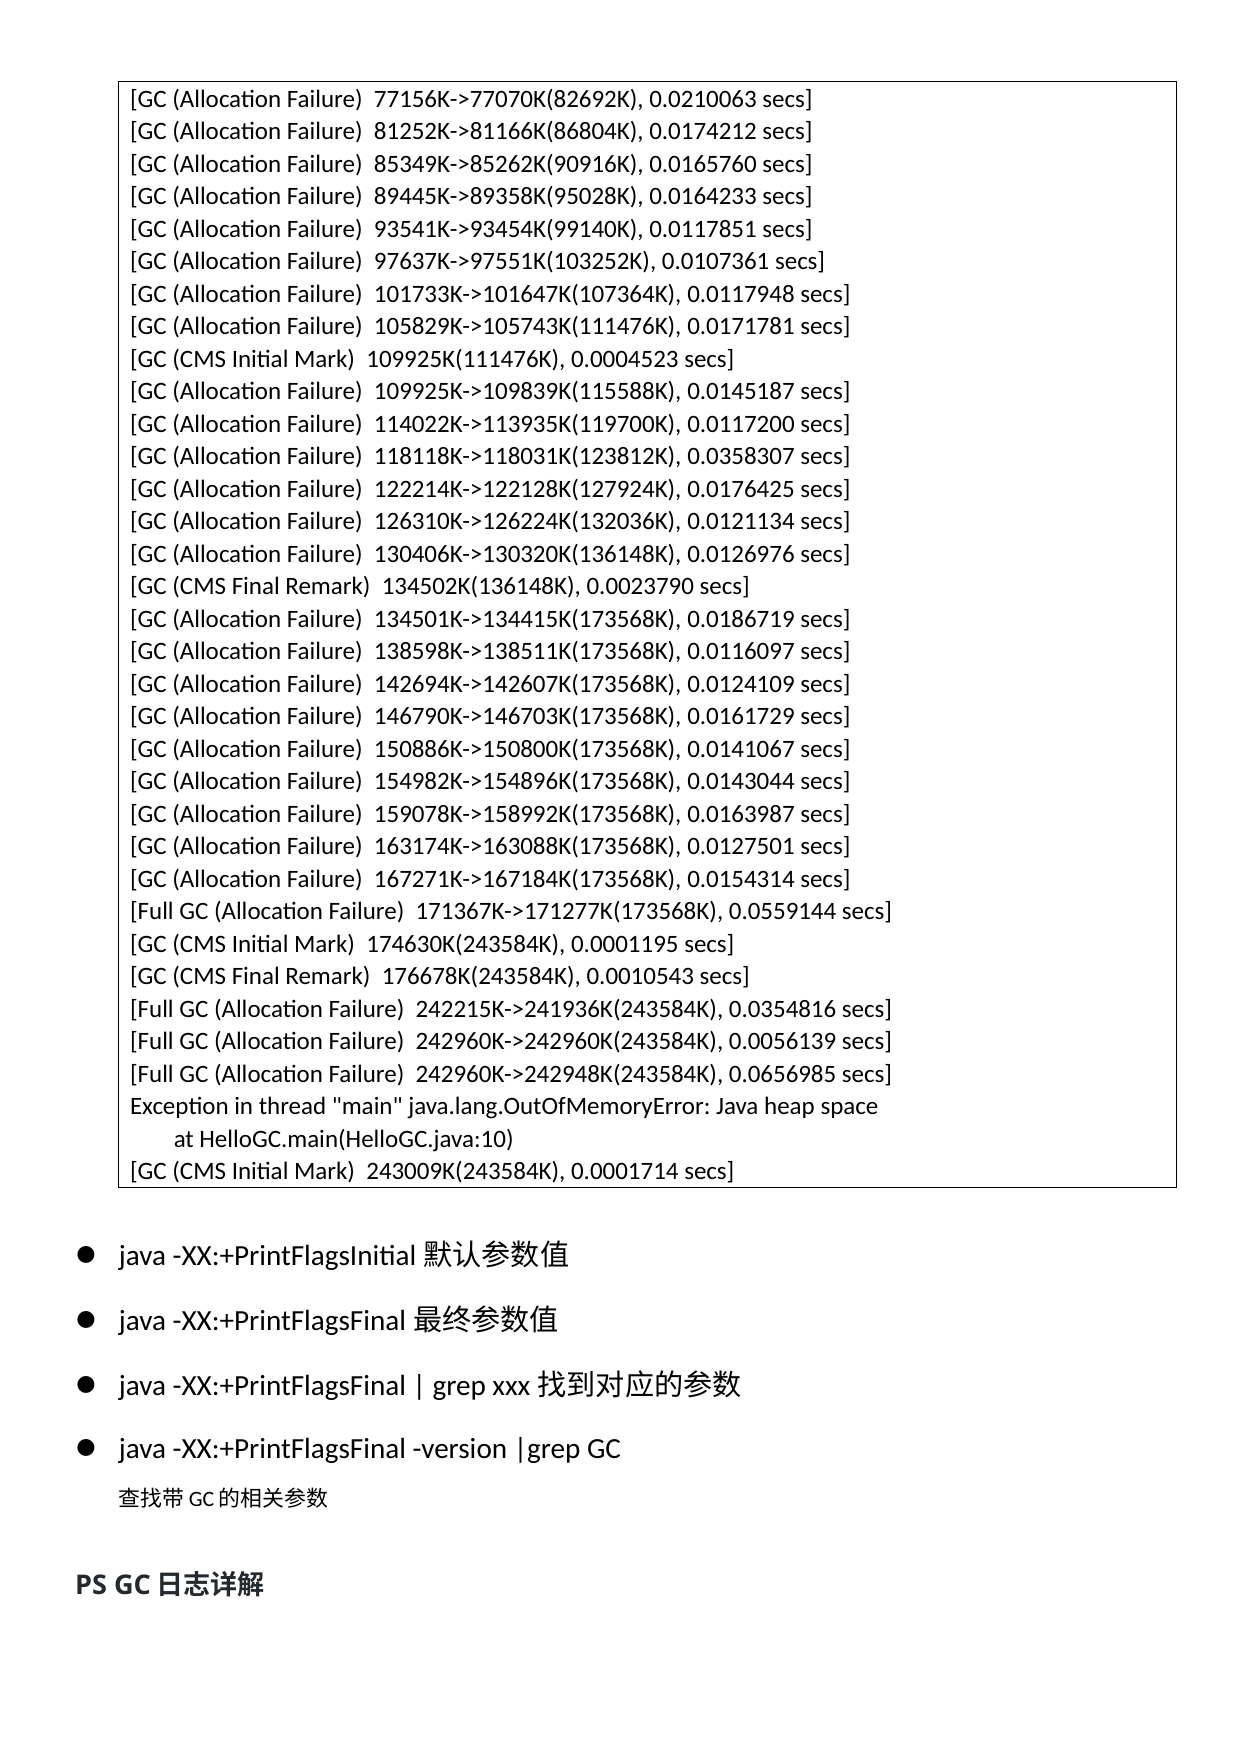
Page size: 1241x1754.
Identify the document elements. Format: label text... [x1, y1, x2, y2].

list java -XX:+PrintFlagsInitial 默认参数值 [75, 1220, 1165, 1285]
list java -XX:+PrintFlagsFinal 最终参数值 [75, 1285, 1165, 1350]
list java -XX:+PrintFlagsFinal | grep xxx 找到对应的参数 [75, 1350, 1165, 1415]
subtitle PS GC日志详解 [75, 1550, 1165, 1615]
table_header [119, 82, 1176, 1187]
text 查找带GC的相关参数 [75, 1480, 1165, 1513]
list java -XX:+PrintFlagsFinal -version |grep GC [75, 1415, 1165, 1480]
